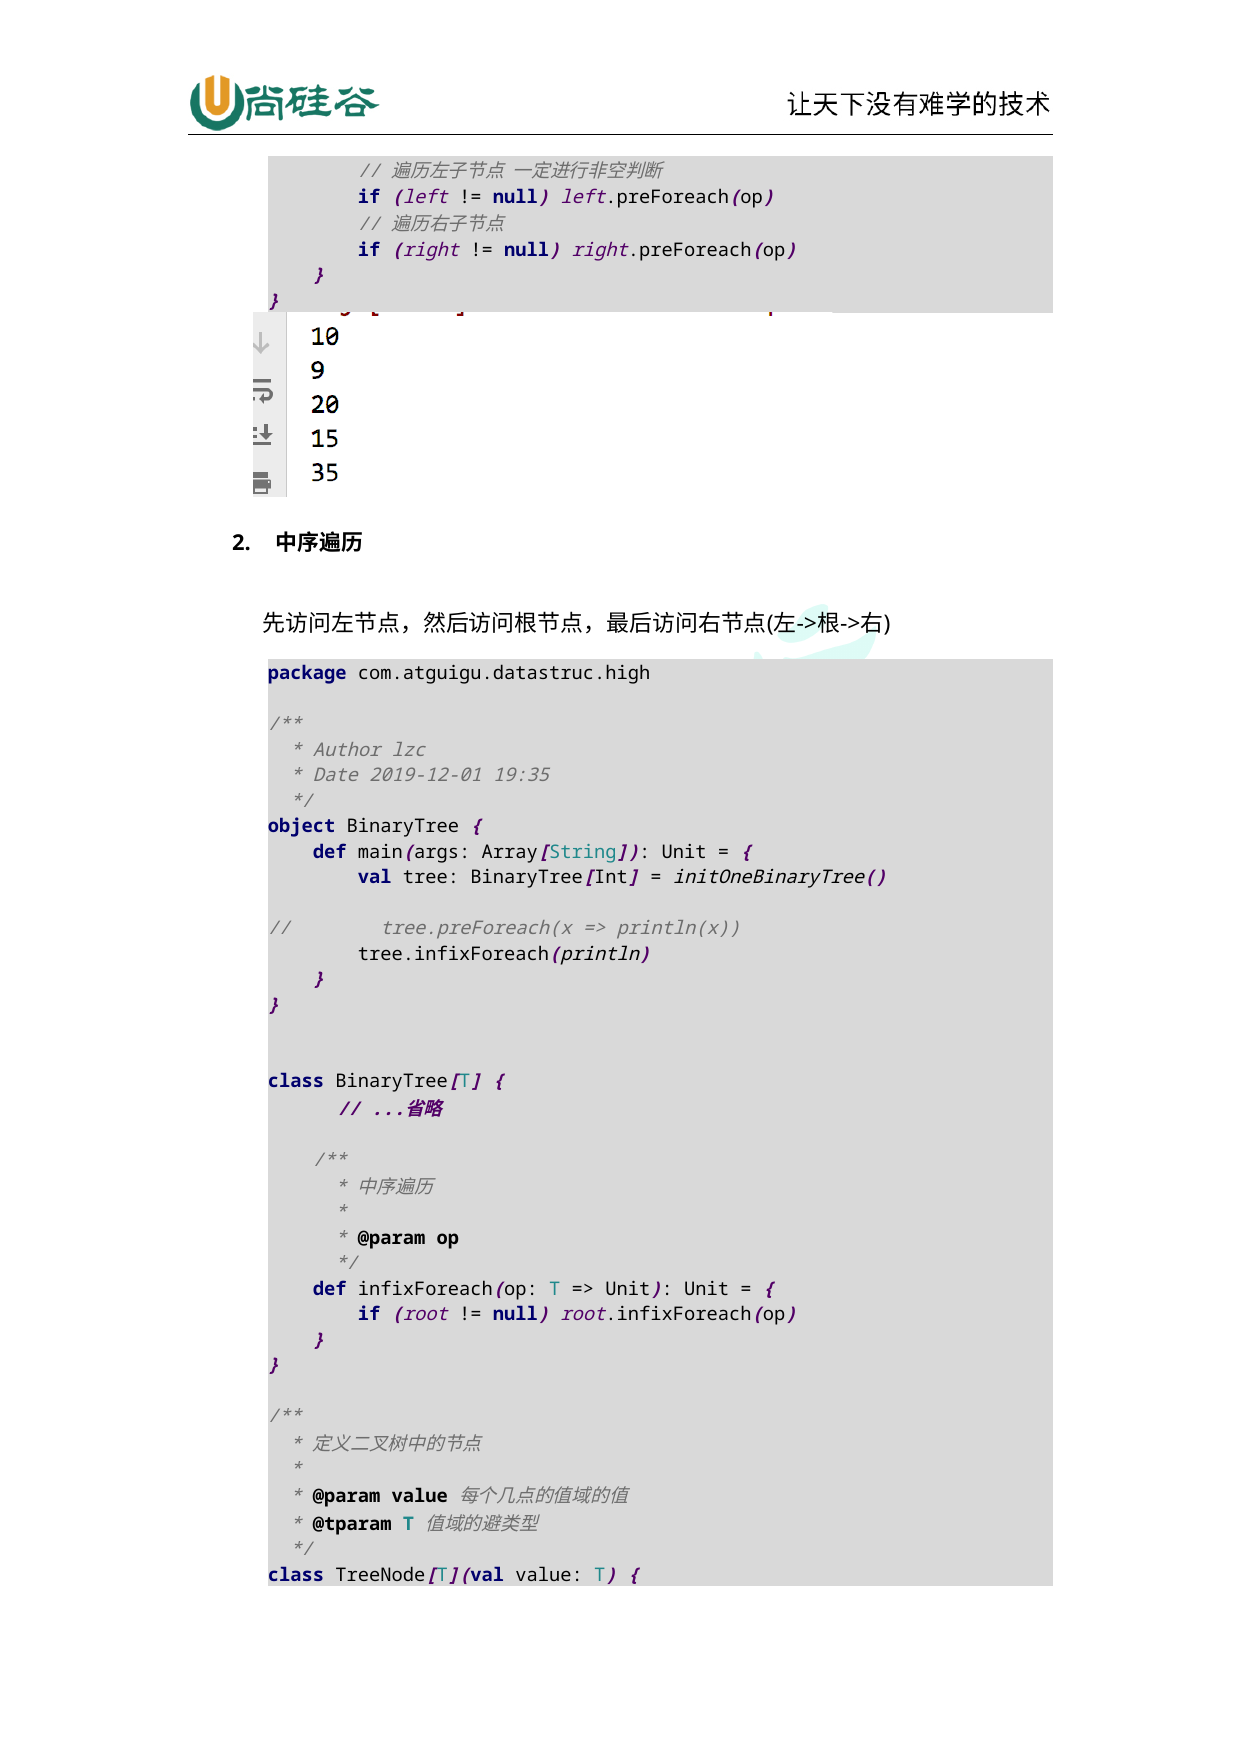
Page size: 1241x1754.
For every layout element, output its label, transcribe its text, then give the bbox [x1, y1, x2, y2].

text } [268, 991, 1053, 1017]
text * Date 2019-12-01 19:35 [268, 761, 1053, 787]
text package com.atguigu.datastruc.high [268, 659, 1053, 685]
text class BinaryTree[T] { [268, 1068, 1053, 1093]
text // 遍历右子节点 [268, 209, 1053, 236]
text * 中序遍历 [268, 1171, 1053, 1198]
text /** [268, 1403, 1053, 1428]
text object BinaryTree { [268, 812, 1053, 838]
text tree.infixForeach(println) [268, 940, 1053, 966]
text * 定义二叉树中的节点 [268, 1428, 1053, 1455]
text val tree: BinaryTree[Int] = initOneBinaryTree() [268, 863, 1053, 889]
text if (right != null) right.preForeach(op) [268, 236, 1053, 262]
text } [268, 966, 1053, 991]
subtitle 中序遍历 [232, 525, 1053, 557]
text * [268, 1198, 1053, 1224]
picture [187, 73, 1053, 132]
text if (root != null) root.infixForeach(op) [268, 1301, 1053, 1326]
text * [268, 1455, 1053, 1481]
text } [268, 1352, 1053, 1377]
text * @param op [268, 1224, 1053, 1249]
text 先访问左节点，然后访问根节点，最后访问右节点(左->根->右) [187, 605, 1053, 638]
text def main(args: Array[String]): Unit = { [268, 838, 1053, 863]
text // 遍历左子节点 一定进行非空判断 [268, 156, 1053, 183]
text * Author lzc [268, 736, 1053, 761]
text if (left != null) left.preForeach(op) [268, 183, 1053, 209]
text /** [268, 1146, 1053, 1171]
text } [268, 1326, 1053, 1352]
text class TreeNode[T](val value: T) { [268, 1561, 1053, 1586]
text */ [268, 1535, 1053, 1561]
text } [268, 287, 1053, 313]
text } [268, 262, 1053, 287]
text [268, 1275, 1053, 1301]
text // ...省略 [268, 1093, 1053, 1120]
text /** [268, 710, 1053, 736]
text // tree.preForeach(x => println(x)) [268, 914, 1053, 940]
text * @param value 每个几点的值域的值 [268, 1481, 1053, 1508]
text * @tparam T 值域的避类型 [268, 1508, 1053, 1535]
text */ [268, 787, 1053, 812]
text */ [268, 1249, 1053, 1275]
picture [253, 312, 833, 497]
